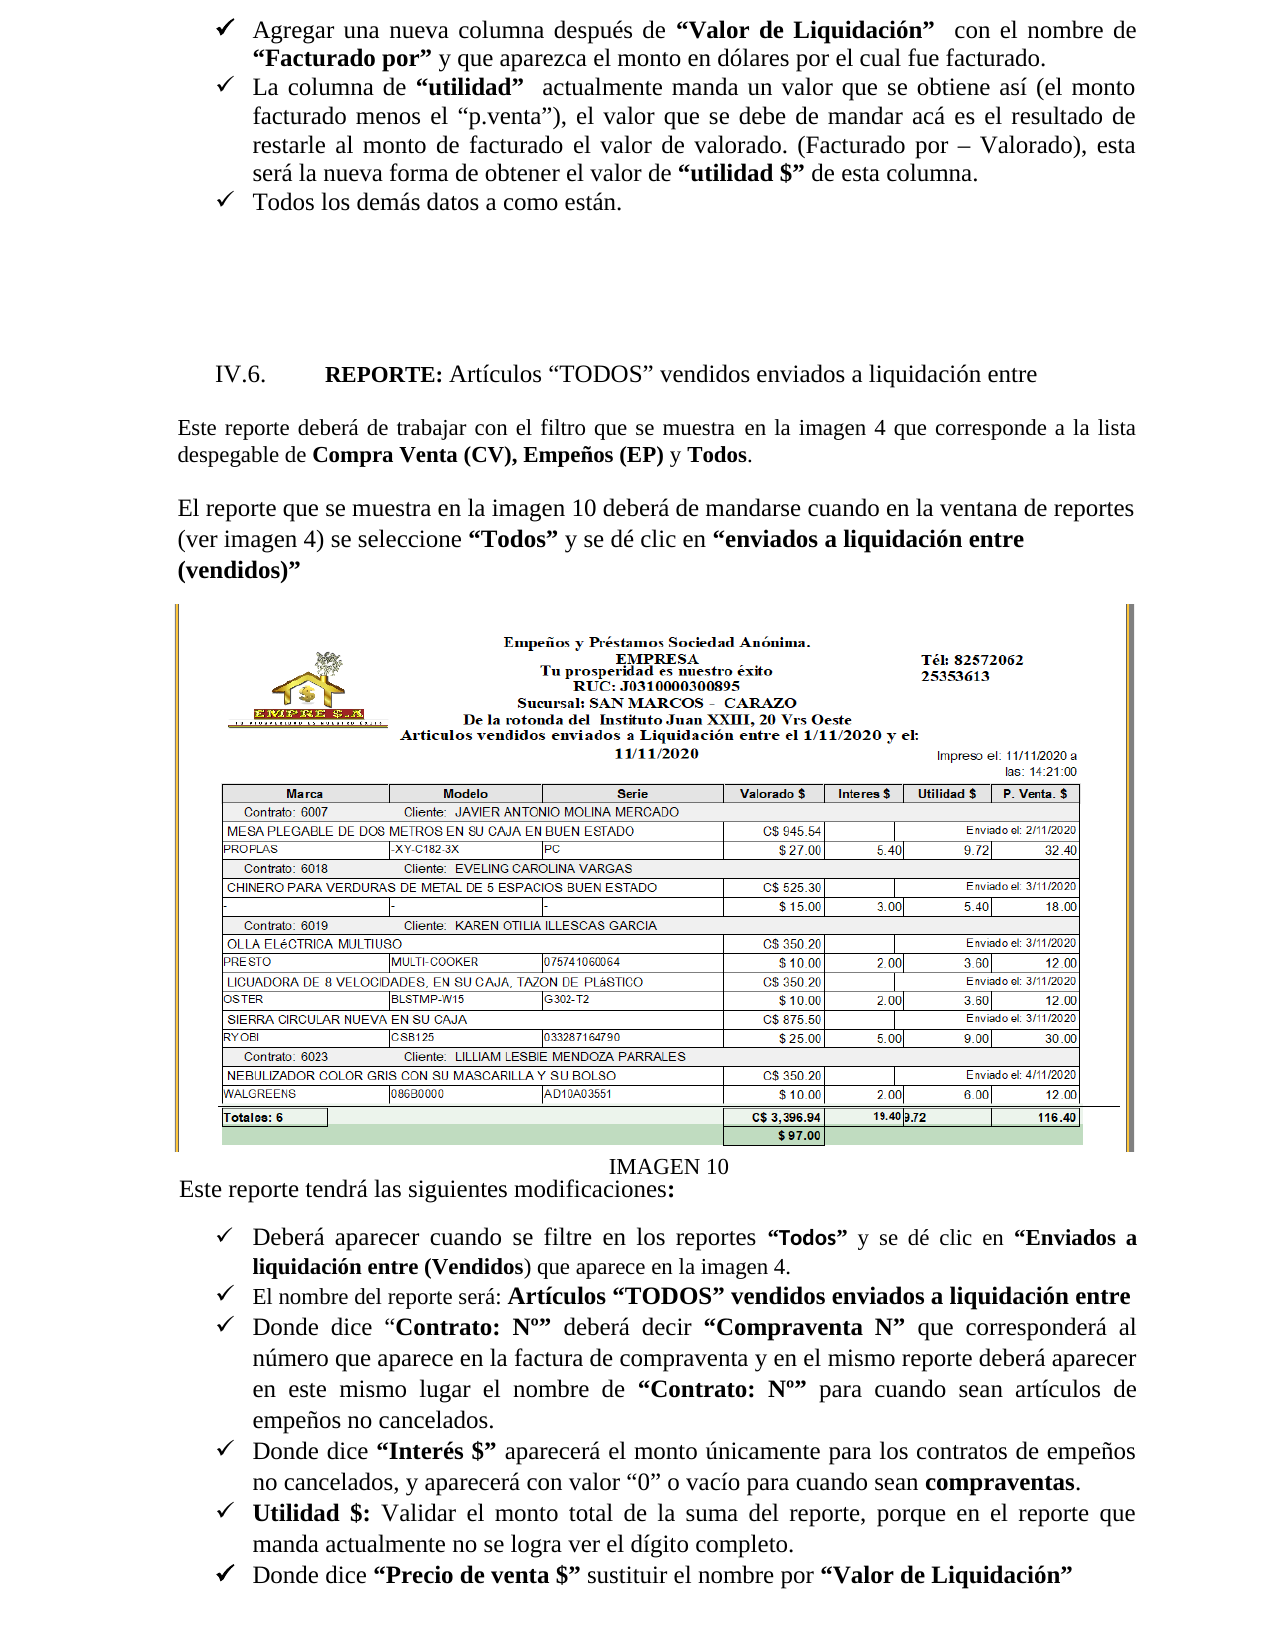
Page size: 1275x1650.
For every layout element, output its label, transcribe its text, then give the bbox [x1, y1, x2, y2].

list Donde dice “Precio de venta $” sustituir el nombre por “Valor de Liquidación” [215, 1561, 1137, 1589]
text El reporte que se muestra en la imagen 10 deberá de mandarse cuando en la ventana de reportes (ver imagen 4) se seleccione “Todos” y se dé clic en “enviados a liquidación entre (vendidos)” [177, 493, 1137, 584]
picture [174, 604, 1135, 1152]
list La columna de “utilidad” actualmente manda un valor que se obtiene así (el monto facturado menos el “p.venta”), el valor que se debe de mandar acá es el resultado de restarle al monto de facturado el valor de valorado. (Facturado por – Valorado), esta será la nueva forma de obtener el valor de “utilidad $” de esta columna. [215, 72, 1137, 187]
list Donde dice “Interés $” aparecerá el monto únicamente para los contratos de empeños no cancelados, y aparecerá con valor “0” o vacío para cuando sean compraventas. [215, 1436, 1137, 1496]
list Utilidad $: Validar el monto total de la suma del reporte, porque en el reporte que manda actualmente no se logra ver el dígito completo. [215, 1498, 1137, 1558]
list Agregar una nueva columna después de “Valor de Liquidación” con el nombre de “Facturado por” y que aparezca el monto en dólares por el cual fue facturado. [215, 15, 1137, 72]
text Este reporte tendrá las siguientes modificaciones: [148, 1174, 1137, 1203]
text Este reporte deberá de trabajar con el filtro que se muestra en la imagen 4 que corresponde a la lista despegable de Compra Venta (CV), Empeños (EP) y Todos. [177, 414, 1137, 467]
list REPORTE: Artículos “TODOS” vendidos enviados a liquidación entre [215, 359, 1137, 388]
list Donde dice “Contrato: Nº” deberá decir “Compraventa N” que corresponderá al número que aparece en la factura de compraventa y en el mismo reporte deberá aparecer en este mismo lugar el nombre de “Contrato: Nº” para cuando sean artículos de empeños no cancelados. [215, 1312, 1137, 1434]
list Todos los demás datos a como están. [215, 187, 1137, 216]
list Deberá aparecer cuando se filtre en los reportes “Todos” y se dé clic en “Enviados a liquidación entre (Vendidos) que aparece en la imagen 4. [215, 1222, 1137, 1279]
list El nombre del reporte será: Artículos “TODOS” vendidos enviados a liquidación entre [215, 1281, 1137, 1310]
